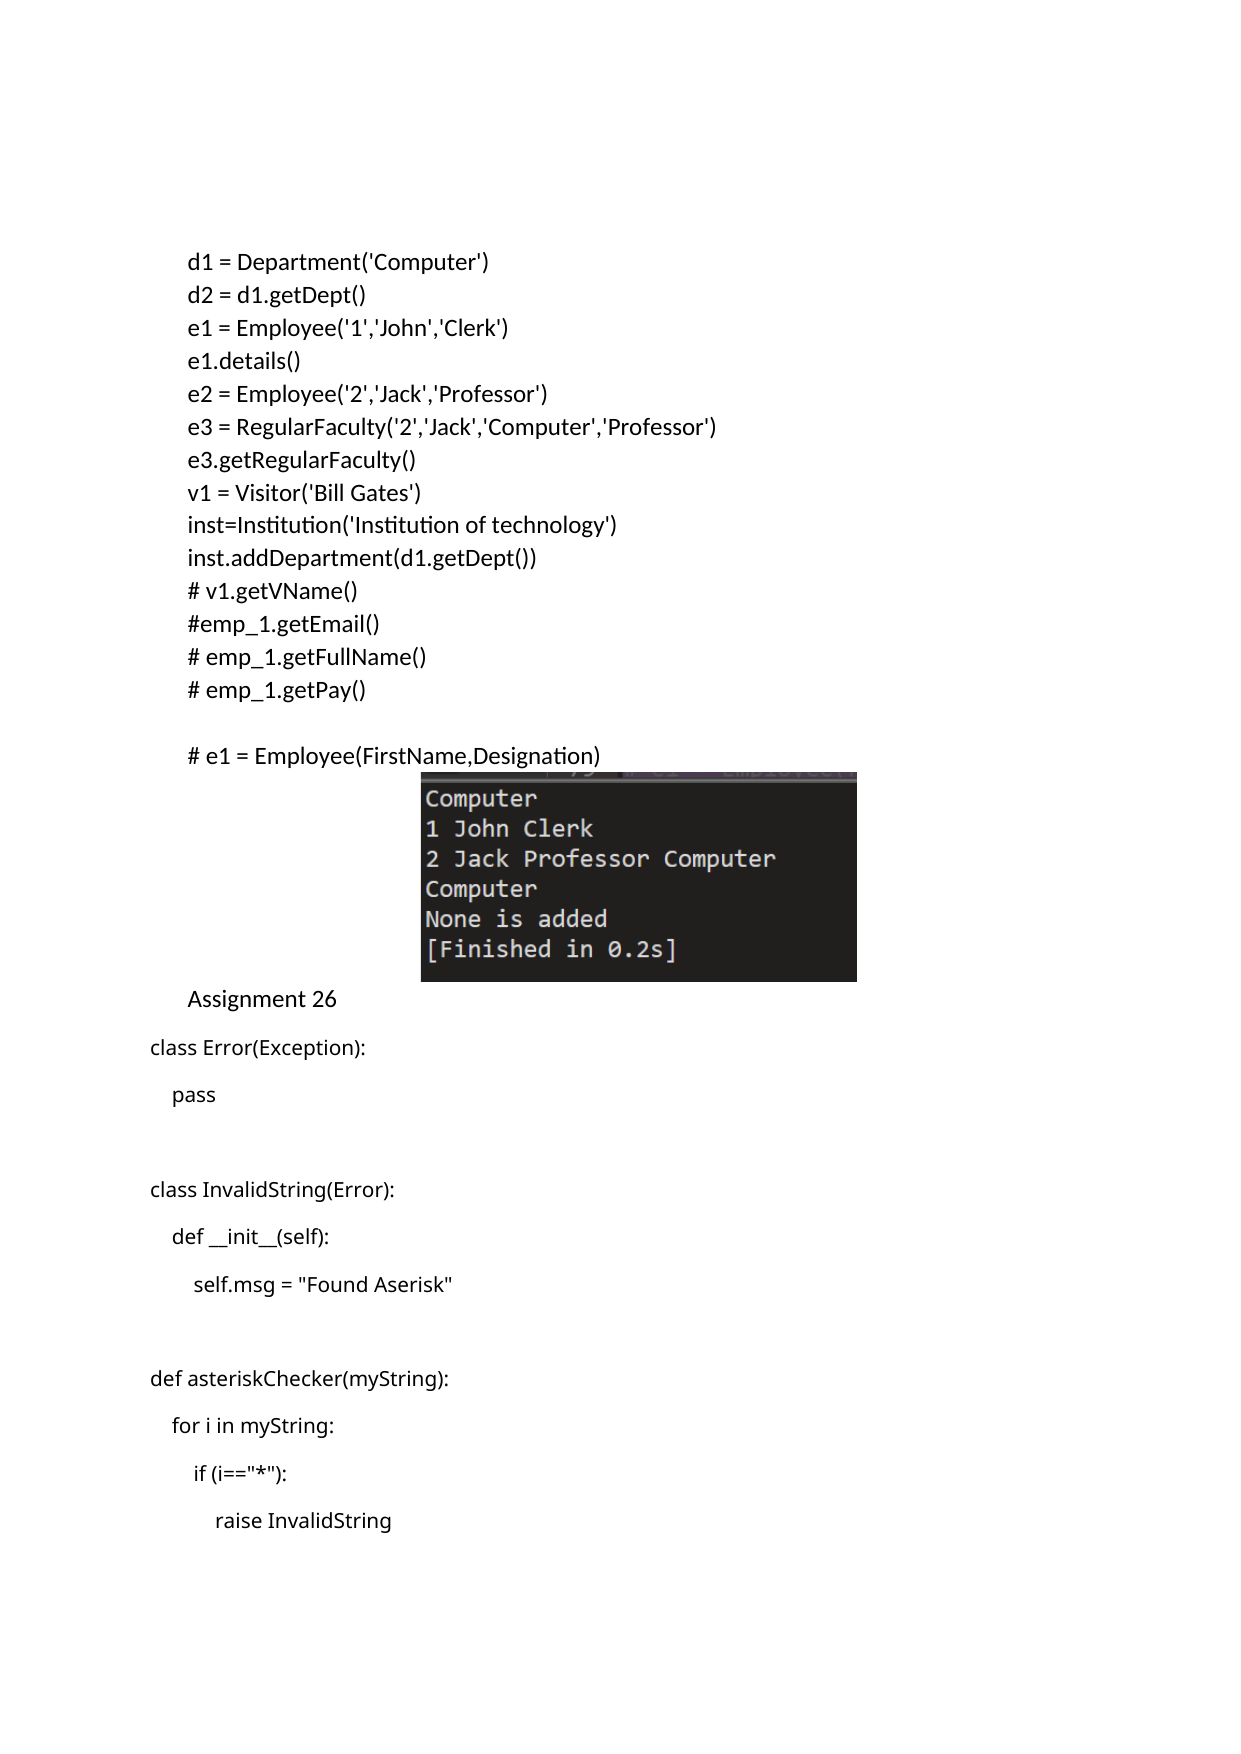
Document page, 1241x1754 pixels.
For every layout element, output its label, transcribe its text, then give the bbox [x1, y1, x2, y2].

list e2 = Employee('2','Jack','Professor') [187, 378, 1090, 408]
list Assignment 26 [187, 984, 1090, 1014]
picture [420, 772, 857, 982]
list # emp_1.getFullName() [187, 641, 1090, 672]
text class Error(Exception): [150, 1033, 1090, 1062]
list e3.getRegularFaculty() [187, 444, 1090, 474]
list d2 = d1.getDept() [187, 279, 1090, 310]
text class InvalidString(Error): [150, 1175, 1090, 1203]
text pass [150, 1081, 1090, 1109]
text def asteriskChecker(myString): [150, 1364, 1090, 1393]
list #emp_1.getEmail() [187, 608, 1090, 639]
text raise InvalidString [150, 1506, 1090, 1534]
list inst=Institution('Institution of technology') [187, 509, 1090, 540]
text if (i=="*"): [150, 1459, 1090, 1487]
text self.msg = "Found Aserisk" [150, 1270, 1090, 1298]
list e1.details() [187, 345, 1090, 376]
text for i in myString: [150, 1412, 1090, 1440]
text def __init__(self): [150, 1222, 1090, 1251]
list # v1.getVName() [187, 575, 1090, 606]
list inst.addDepartment(d1.getDept()) [187, 542, 1090, 573]
list # emp_1.getPay() [187, 674, 1090, 705]
list e3 = RegularFaculty('2','Jack','Computer','Professor') [187, 411, 1090, 441]
list v1 = Visitor('Bill Gates') [187, 477, 1090, 507]
list e1 = Employee('1','John','Clerk') [187, 312, 1090, 343]
list # e1 = Employee(FirstName,Designation) [187, 740, 1090, 771]
list d1 = Department('Computer') [187, 246, 1090, 277]
